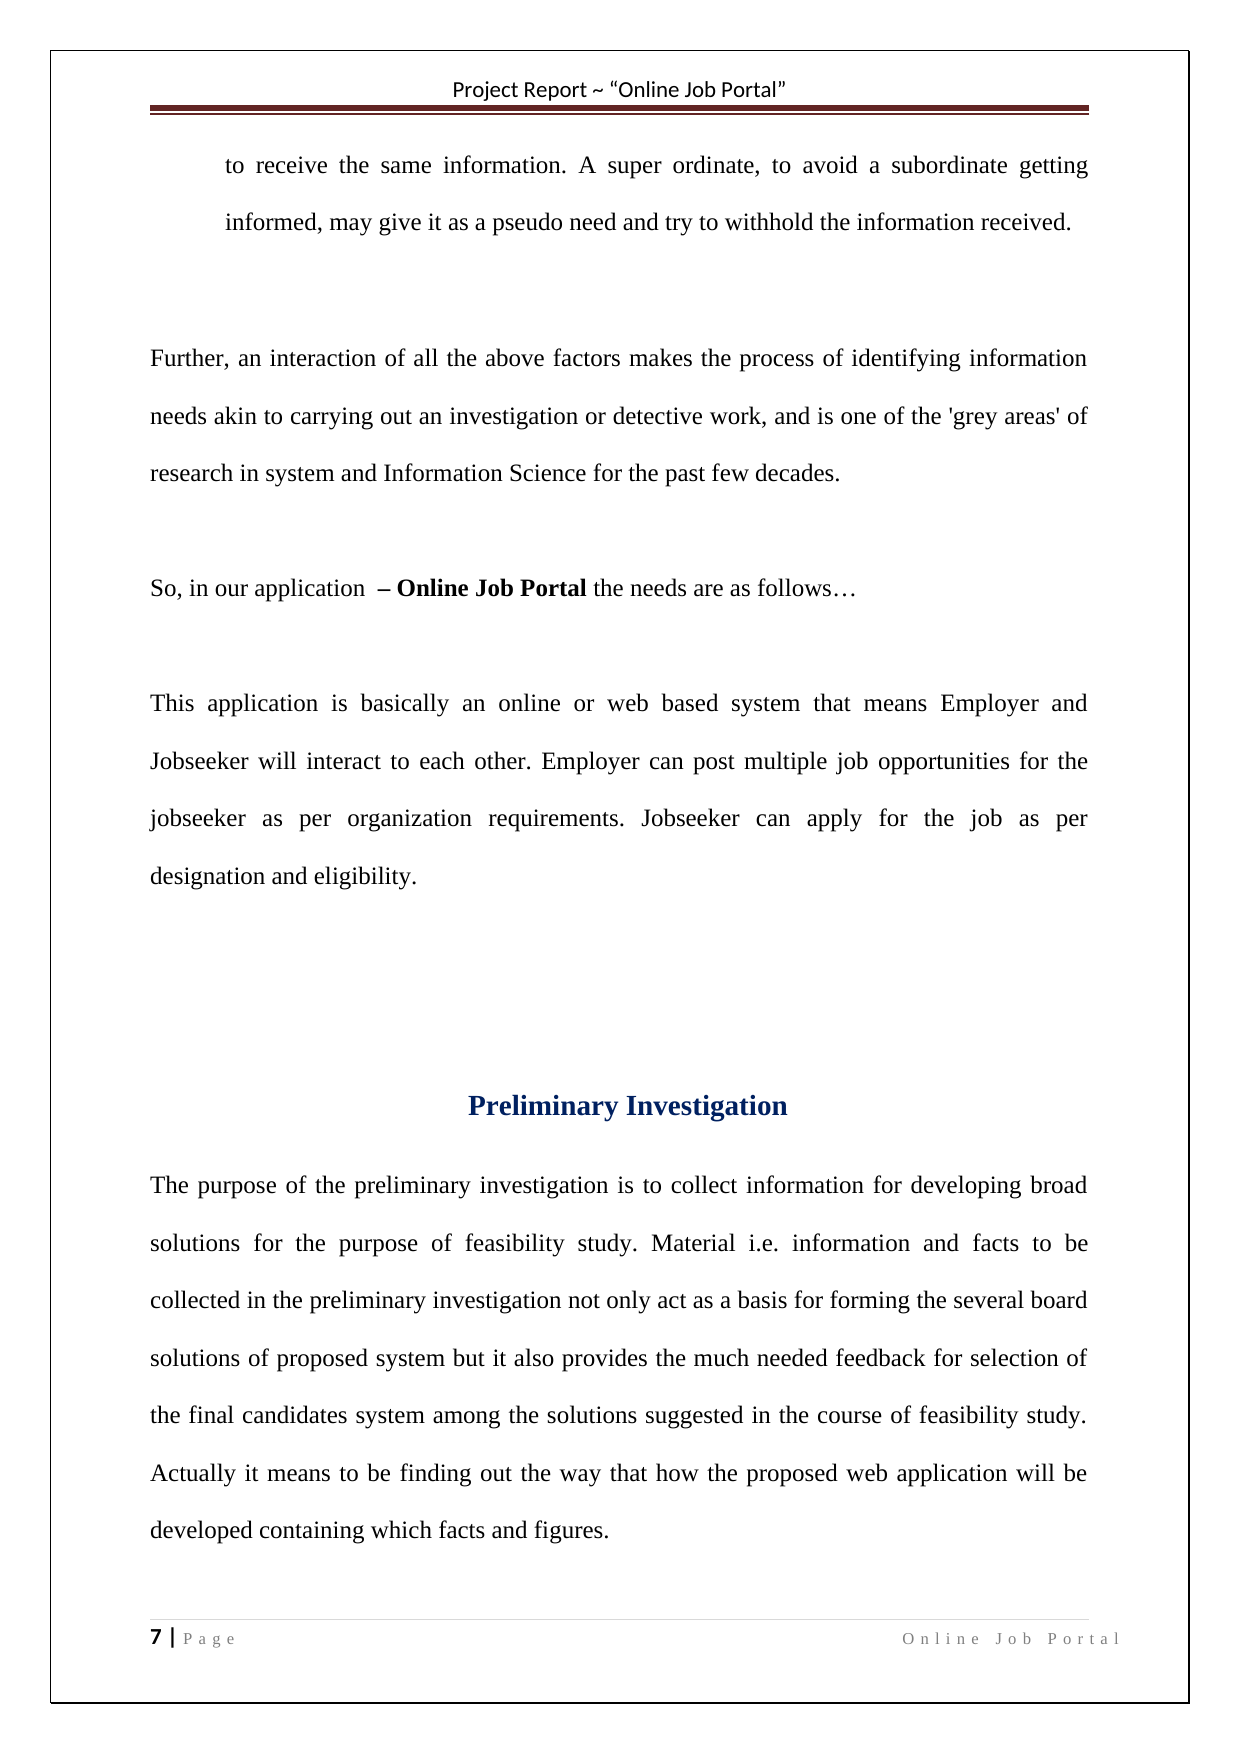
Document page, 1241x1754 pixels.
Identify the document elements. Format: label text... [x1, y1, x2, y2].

subtitle Preliminary Investigation [150, 1088, 1089, 1122]
text So, in our application – Online Job Portal the needs are as follows… [150, 573, 1089, 602]
text Further, an interaction of all the above factors makes the process of identifying information needs akin to carrying out an investigation or detective work, and is one of the 'grey areas' of research in system and Information Science for the past few decades. [150, 343, 1089, 487]
text The purpose of the preliminary investigation is to collect information for developing broad solutions for the purpose of feasibility study. Material i.e. information and facts to be collected in the preliminary investigation not only act as a basis for forming the several board solutions of proposed system but it also provides the much needed feedback for selection of the final candidates system among the solutions suggested in the course of feasibility study. Actually it means to be finding out the way that how the proposed web application will be developed containing which facts and figures. [150, 1171, 1089, 1544]
text This application is basically an online or web based system that means Employer and Jobseeker will interact to each other. Employer can post multiple job opportunities for the jobseeker as per organization requirements. Jobseeker can apply for the job as per designation and eligibility. [150, 688, 1089, 889]
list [187, 150, 1089, 236]
